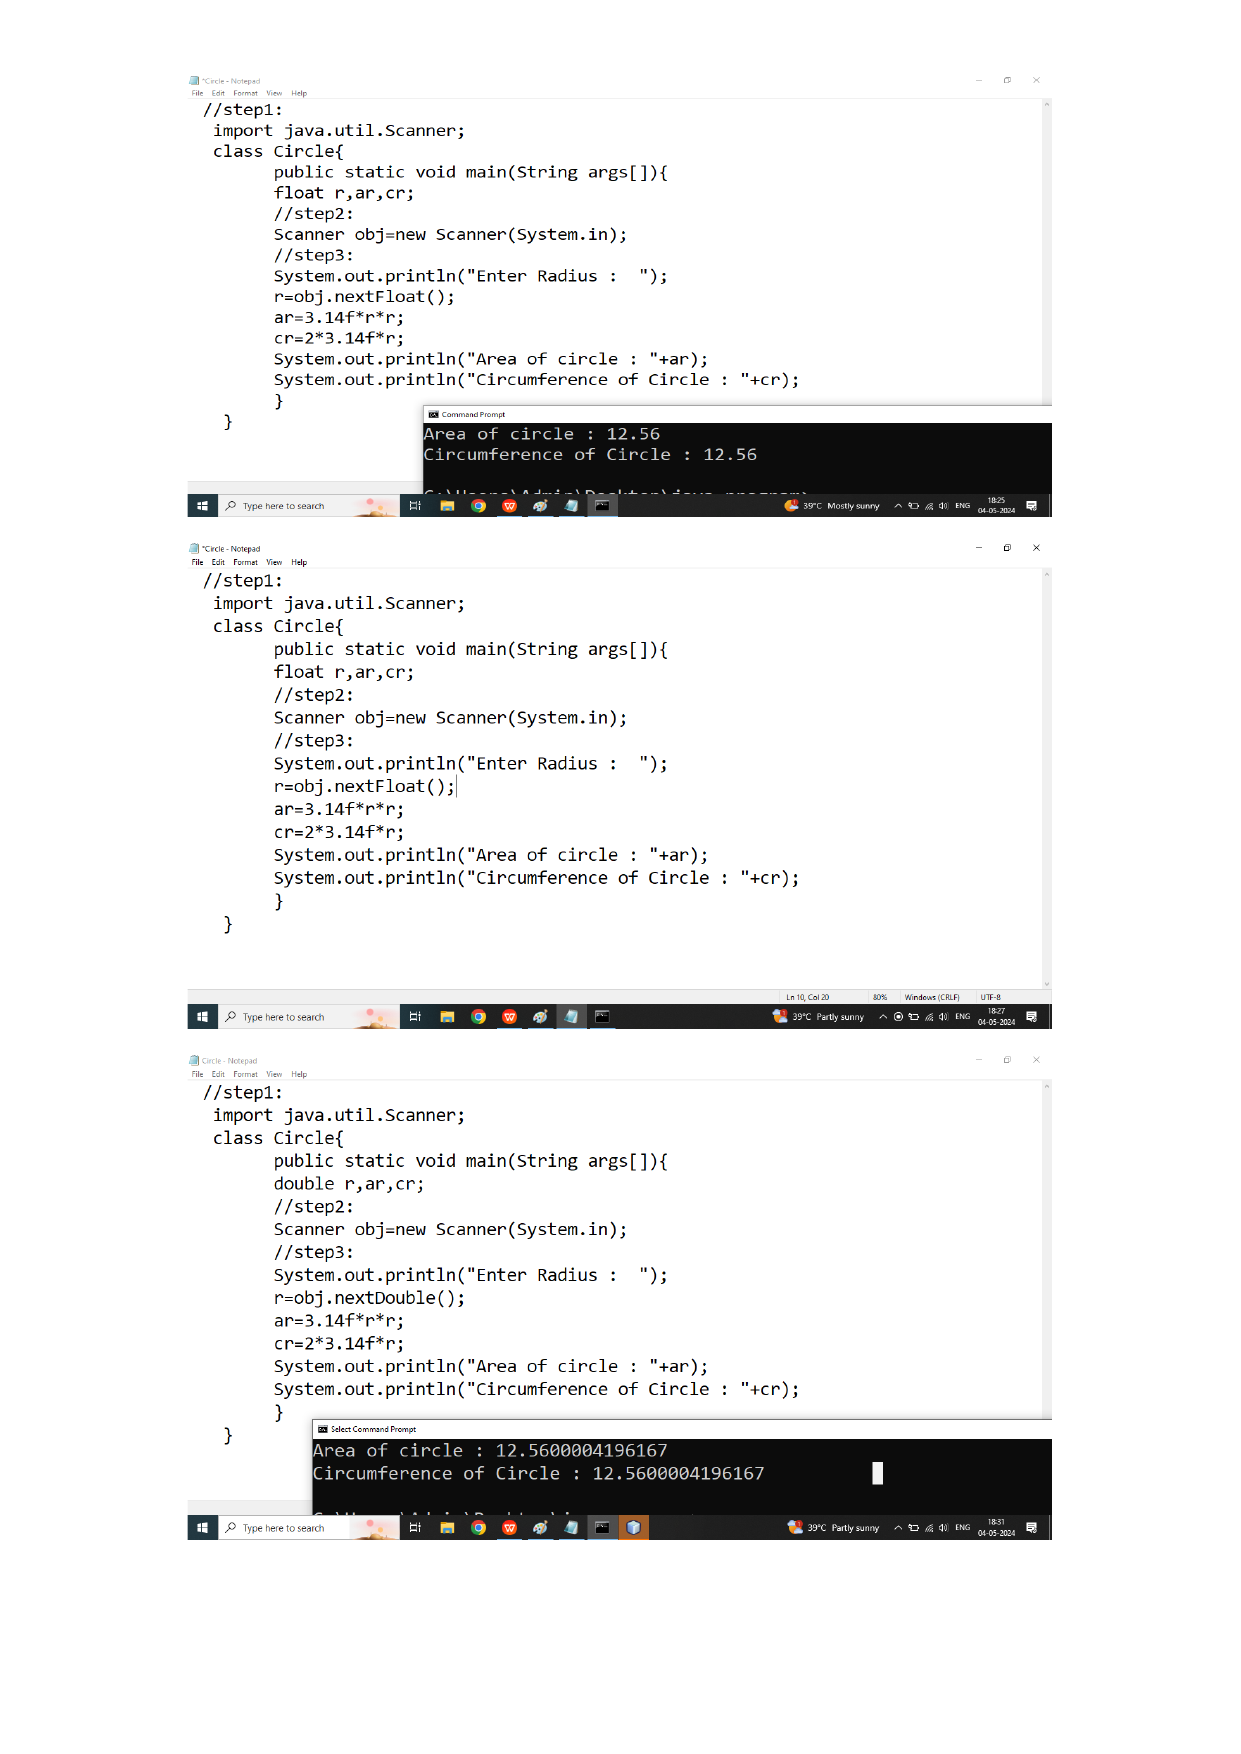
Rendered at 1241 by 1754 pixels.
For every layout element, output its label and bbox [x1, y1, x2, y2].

picture [187, 1053, 1052, 1540]
picture [187, 542, 1052, 1029]
picture [187, 75, 1052, 517]
